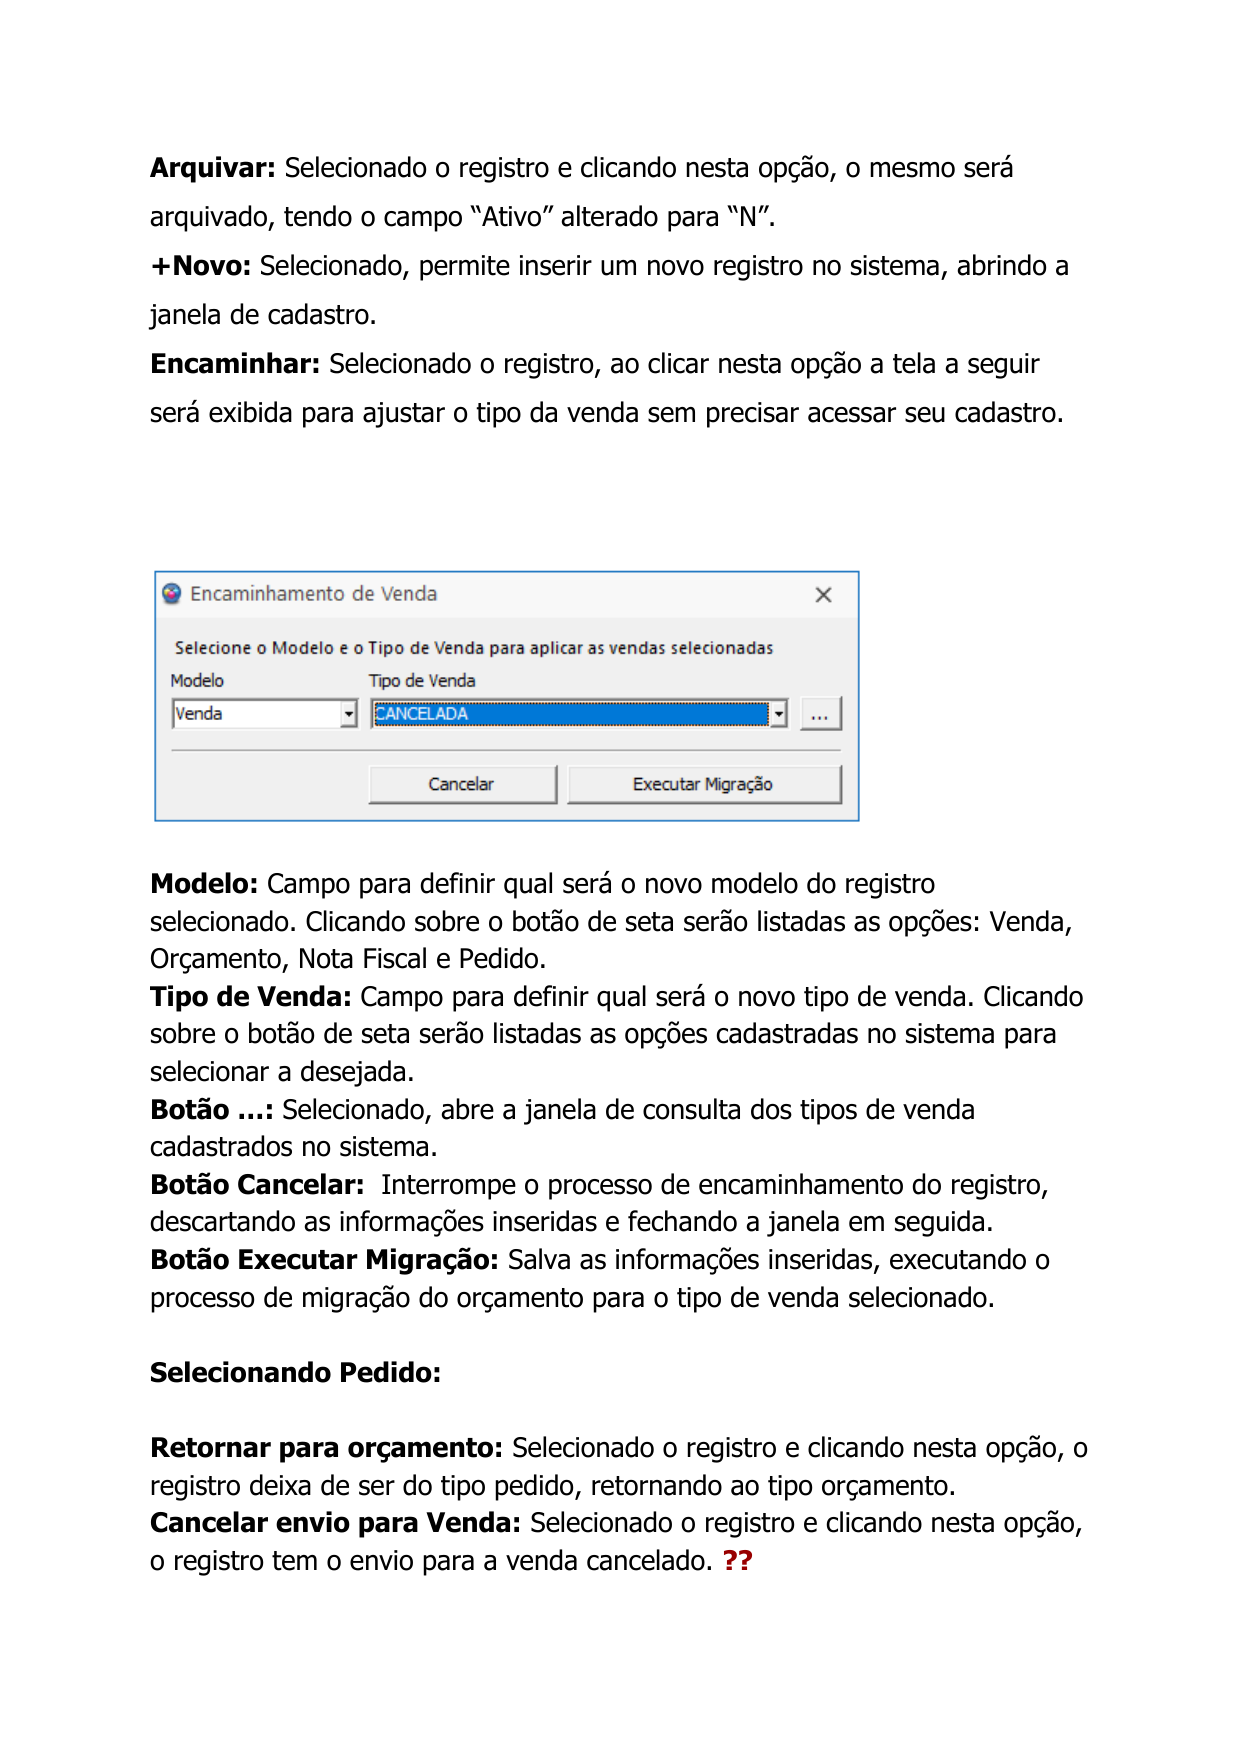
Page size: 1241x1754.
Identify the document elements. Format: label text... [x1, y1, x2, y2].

text Retornar para orçamento: Selecionado o registro e clicando nesta opção, o registro deixa de ser do tipo pedido, retornando ao tipo orçamento. [150, 1430, 1090, 1501]
text Cancelar envio para Venda: Selecionado o registro e clicando nesta opção, o registro tem o envio para a venda cancelado. ?? [150, 1506, 1090, 1576]
picture [150, 568, 863, 825]
text +Novo: Selecionado, permite inserir um novo registro no sistema, abrindo a janela de cadastro. [150, 248, 1090, 330]
text Arquivar: Selecionado o registro e clicando nesta opção, o mesmo será arquivado, tendo o campo “Ativo” alterado para “N”. [150, 150, 1090, 232]
text Tipo de Venda: Campo para definir qual será o novo tipo de venda. Clicando sobre o botão de seta serão listadas as opções cadastradas no sistema para selecionar a desejada. [150, 979, 1090, 1087]
text Botão …: Selecionado, abre a janela de consulta dos tipos de venda cadastrados no sistema. [150, 1092, 1090, 1162]
text Botão Cancelar: Interrompe o processo de encaminhamento do registro, descartando as informações inseridas e fechando a janela em seguida. [150, 1167, 1090, 1237]
text Encaminhar: Selecionado o registro, ao clicar nesta opção a tela a seguir será exibida para ajustar o tipo da venda sem precisar acessar seu cadastro. [150, 346, 1090, 428]
text Selecionando Pedido: [150, 1355, 1090, 1388]
text Modelo: Campo para definir qual será o novo modelo do registro selecionado. Clicando sobre o botão de seta serão listadas as opções: Venda, Orçamento, Nota Fiscal e Pedido. [150, 866, 1090, 974]
text Botão Executar Migração: Salva as informações inseridas, executando o processo de migração do orçamento para o tipo de venda selecionado. [150, 1242, 1090, 1313]
